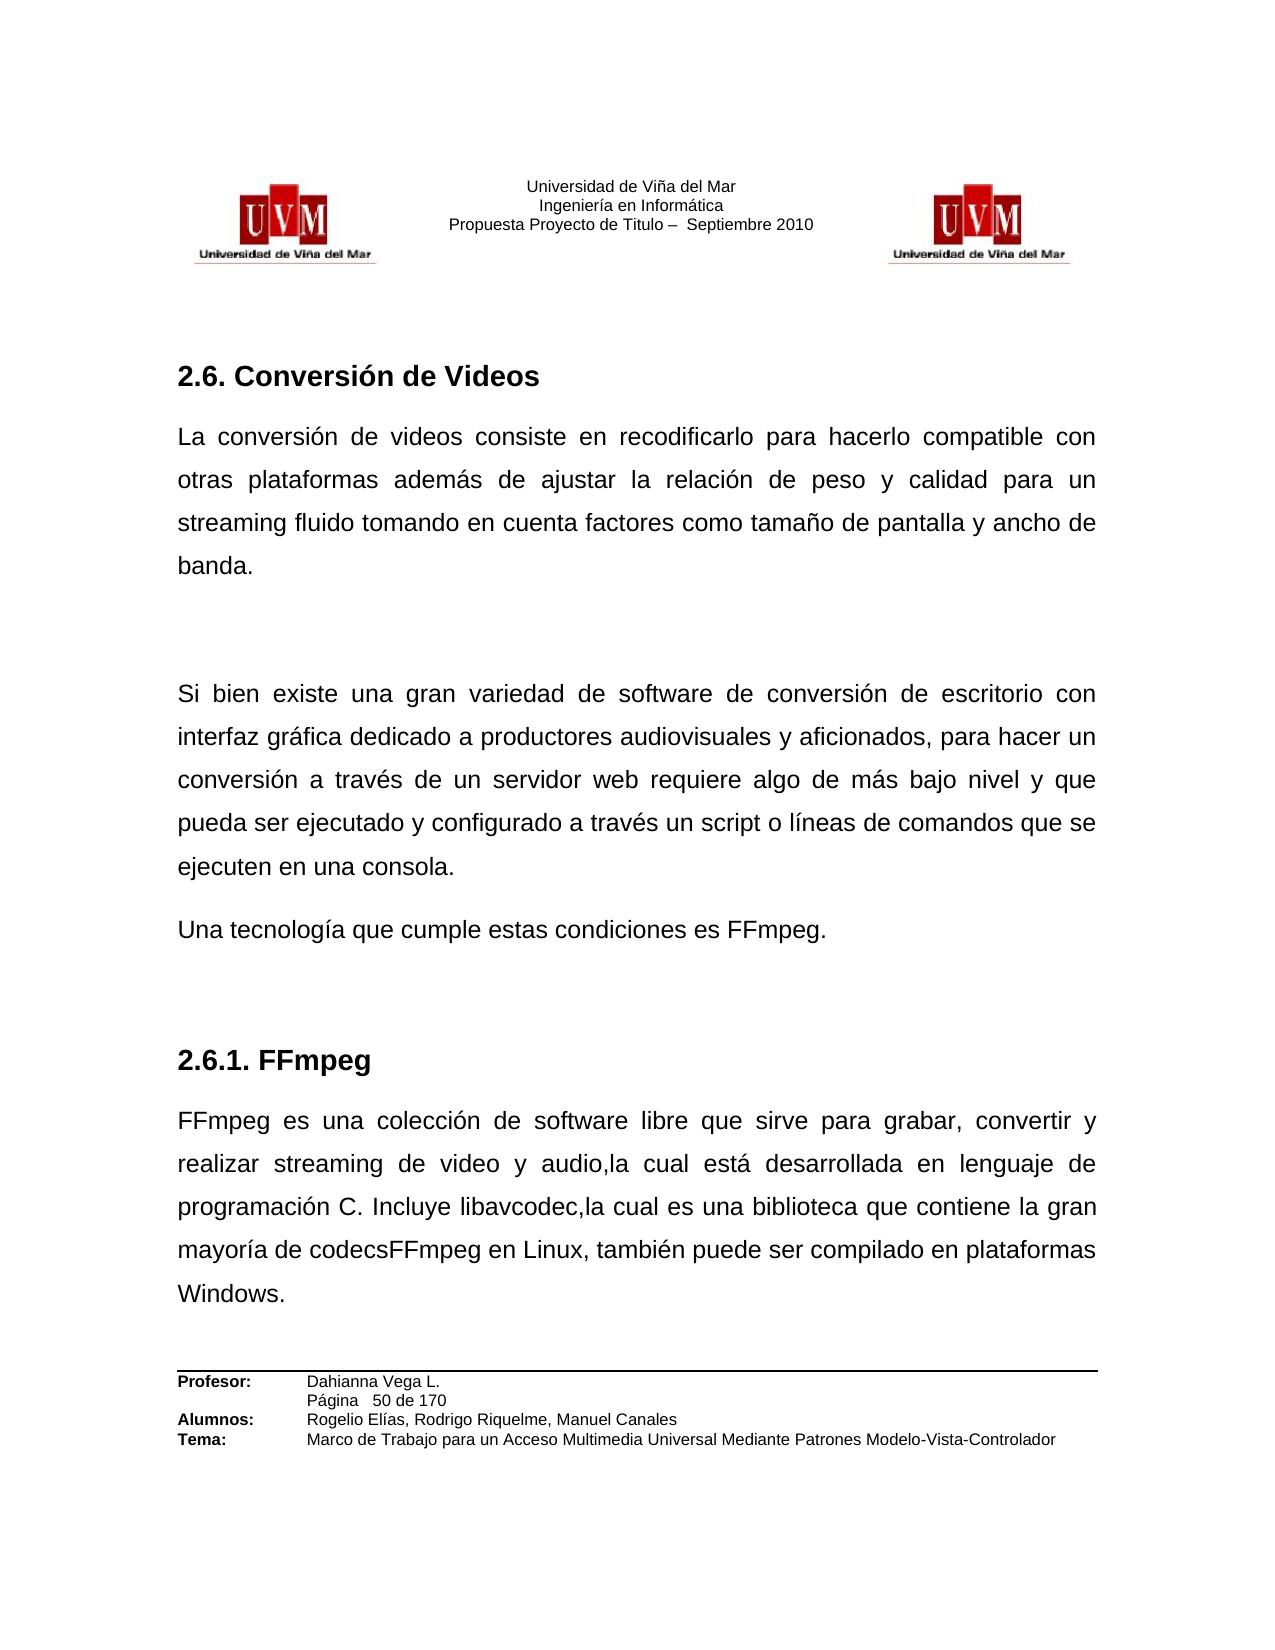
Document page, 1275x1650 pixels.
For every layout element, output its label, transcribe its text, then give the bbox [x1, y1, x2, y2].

text Una tecnología que cumple estas condiciones es FFmpeg. [177, 915, 1098, 944]
subtitle 2.6.1. FFmpeg [177, 1043, 1098, 1077]
text La conversión de videos consiste en recodificarlo para hacerlo compatible con otras plataformas además de ajustar la relación de peso y calidad para un streaming fluido tomando en cuenta factores como tamaño de pantalla y ancho de banda. [177, 422, 1098, 580]
picture [871, 176, 1084, 267]
picture [177, 176, 390, 267]
text FFmpeg es una colección de software libre que sirve para grabar, convertir y realizar streaming de video y audio,la cual está desarrollada en lenguaje de programación C. Incluye libavcodec,la cual es una biblioteca que contiene la gran mayoría de codecsFFmpeg en Linux, también puede ser compilado en plataformas Windows. [177, 1106, 1098, 1307]
subtitle 2.6. Conversión de Videos [177, 359, 1098, 392]
text Si bien existe una gran variedad de software de conversión de escritorio con interfaz gráfica dedicado a productores audiovisuales y aficionados, para hacer un conversión a través de un servidor web requiere algo de más bajo nivel y que pueda ser ejecutado y configurado a través un script o líneas de comandos que se ejecuten en una consola. [177, 679, 1098, 880]
